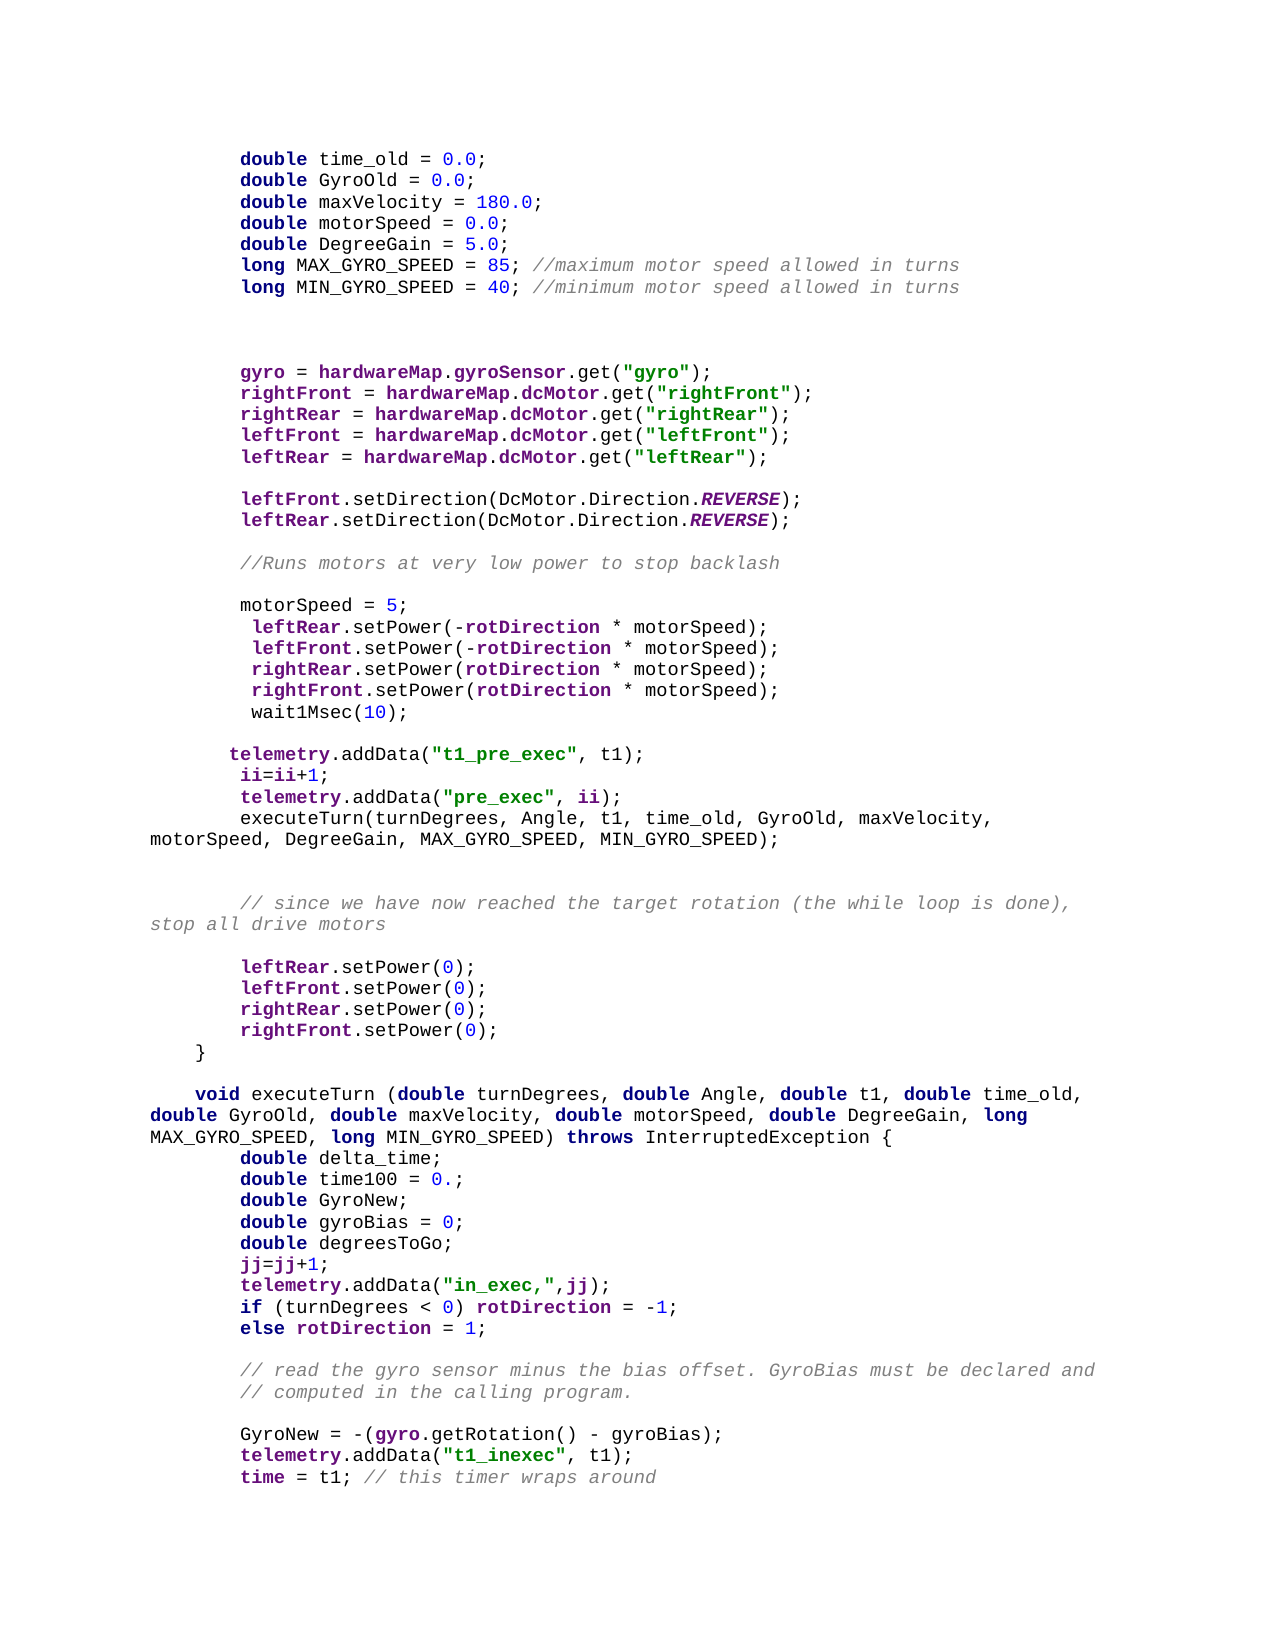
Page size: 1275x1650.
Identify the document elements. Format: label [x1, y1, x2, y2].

text [150, 150, 1125, 1489]
